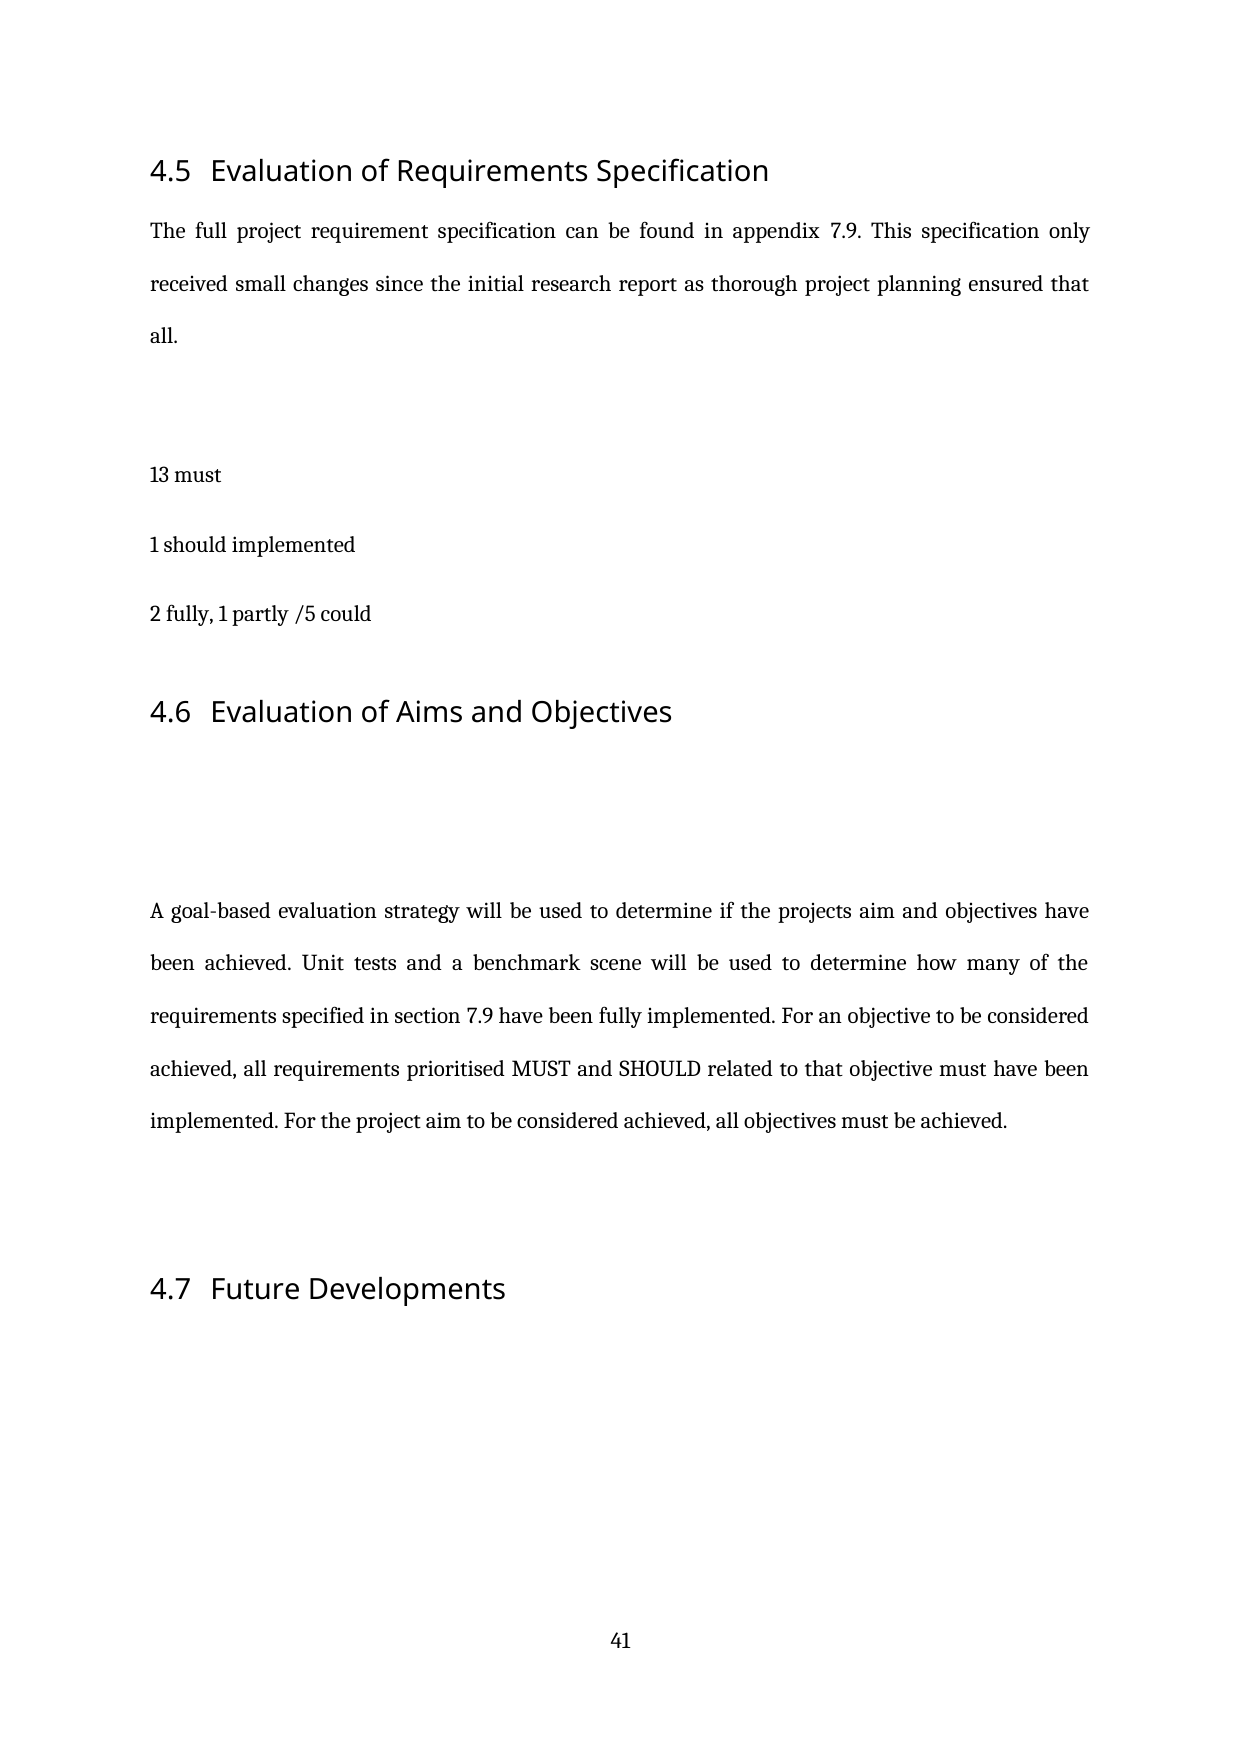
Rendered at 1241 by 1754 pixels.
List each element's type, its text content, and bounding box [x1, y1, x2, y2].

subtitle Evaluation of Requirements Specification [150, 150, 1090, 190]
subtitle Future Developments [150, 1268, 1090, 1308]
text 2 fully, 1 partly /5 could [150, 601, 1090, 627]
text A goal-based evaluation strategy will be used to determine if the projects aim and objectives have been achieved. Unit tests and a benchmark scene will be used to determine how many of the requirements specified in section 7.9 have been fully implemented. For an objective to be considered achieved, all requirements prioritised MUST and SHOULD related to that objective must have been implemented. For the project aim to be considered achieved, all objectives must be achieved. [150, 897, 1090, 1135]
subtitle Evaluation of Aims and Objectives [150, 691, 1090, 731]
text 13 must [150, 462, 1090, 488]
text 1 should implemented [150, 531, 1090, 558]
text The full project requirement specification can be found in appendix 7.9. This specification only received small changes since the initial research report as thorough project planning ensured that all. [150, 218, 1090, 349]
